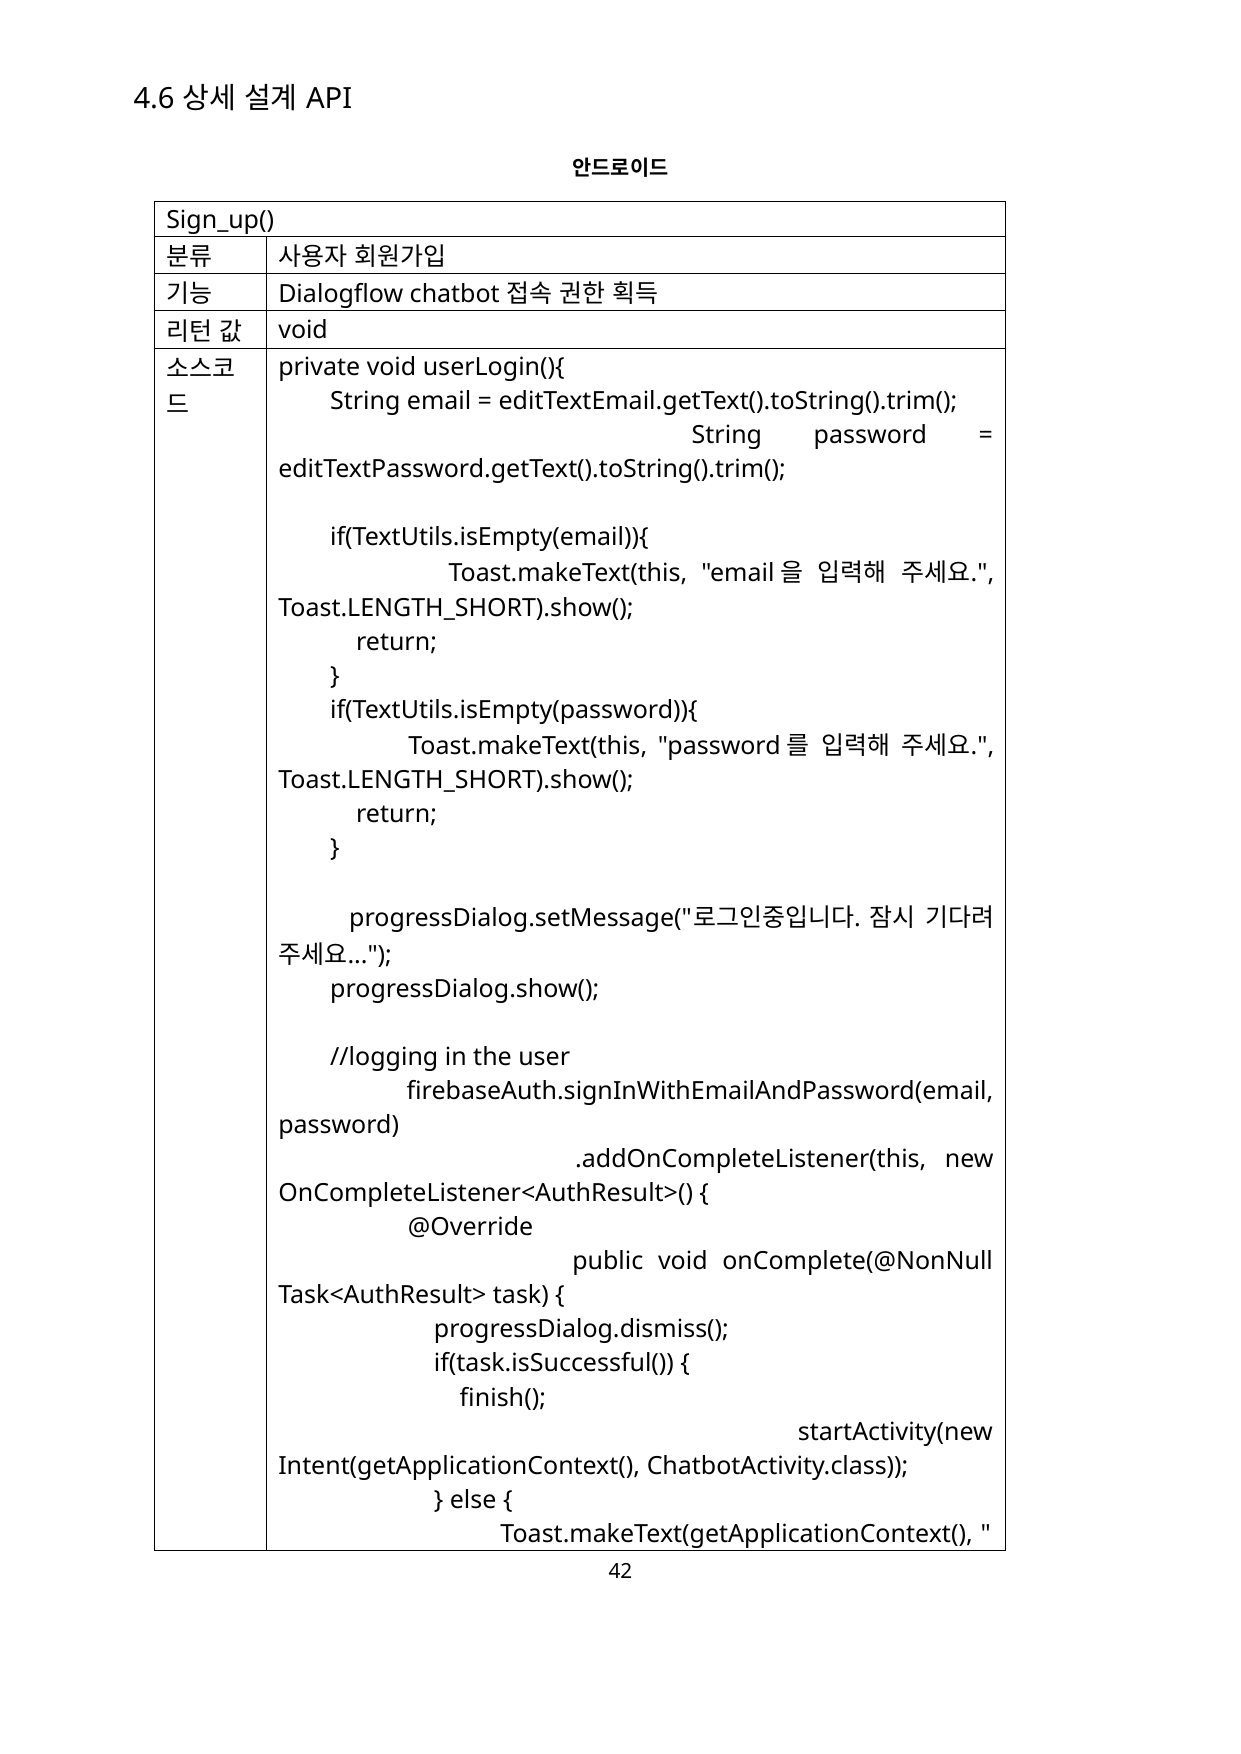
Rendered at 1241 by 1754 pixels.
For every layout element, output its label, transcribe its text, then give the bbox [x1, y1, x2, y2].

table_cell 기능 [155, 274, 266, 310]
table_cell void [267, 311, 1005, 347]
table_cell 분류 [155, 237, 266, 273]
table_cell 리턴 값 [155, 311, 266, 347]
table_cell 사용자 회원가입 [267, 237, 1005, 273]
table_header Sign_up() [155, 202, 1005, 236]
text 안드로이드 [75, 151, 1165, 181]
table_cell 소스코드 [155, 349, 266, 1549]
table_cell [267, 349, 1005, 1549]
table_cell Dialogflow chatbot 접속 권한 획득 [267, 274, 1005, 310]
text 4.6 상세 설계 API [75, 75, 1165, 117]
